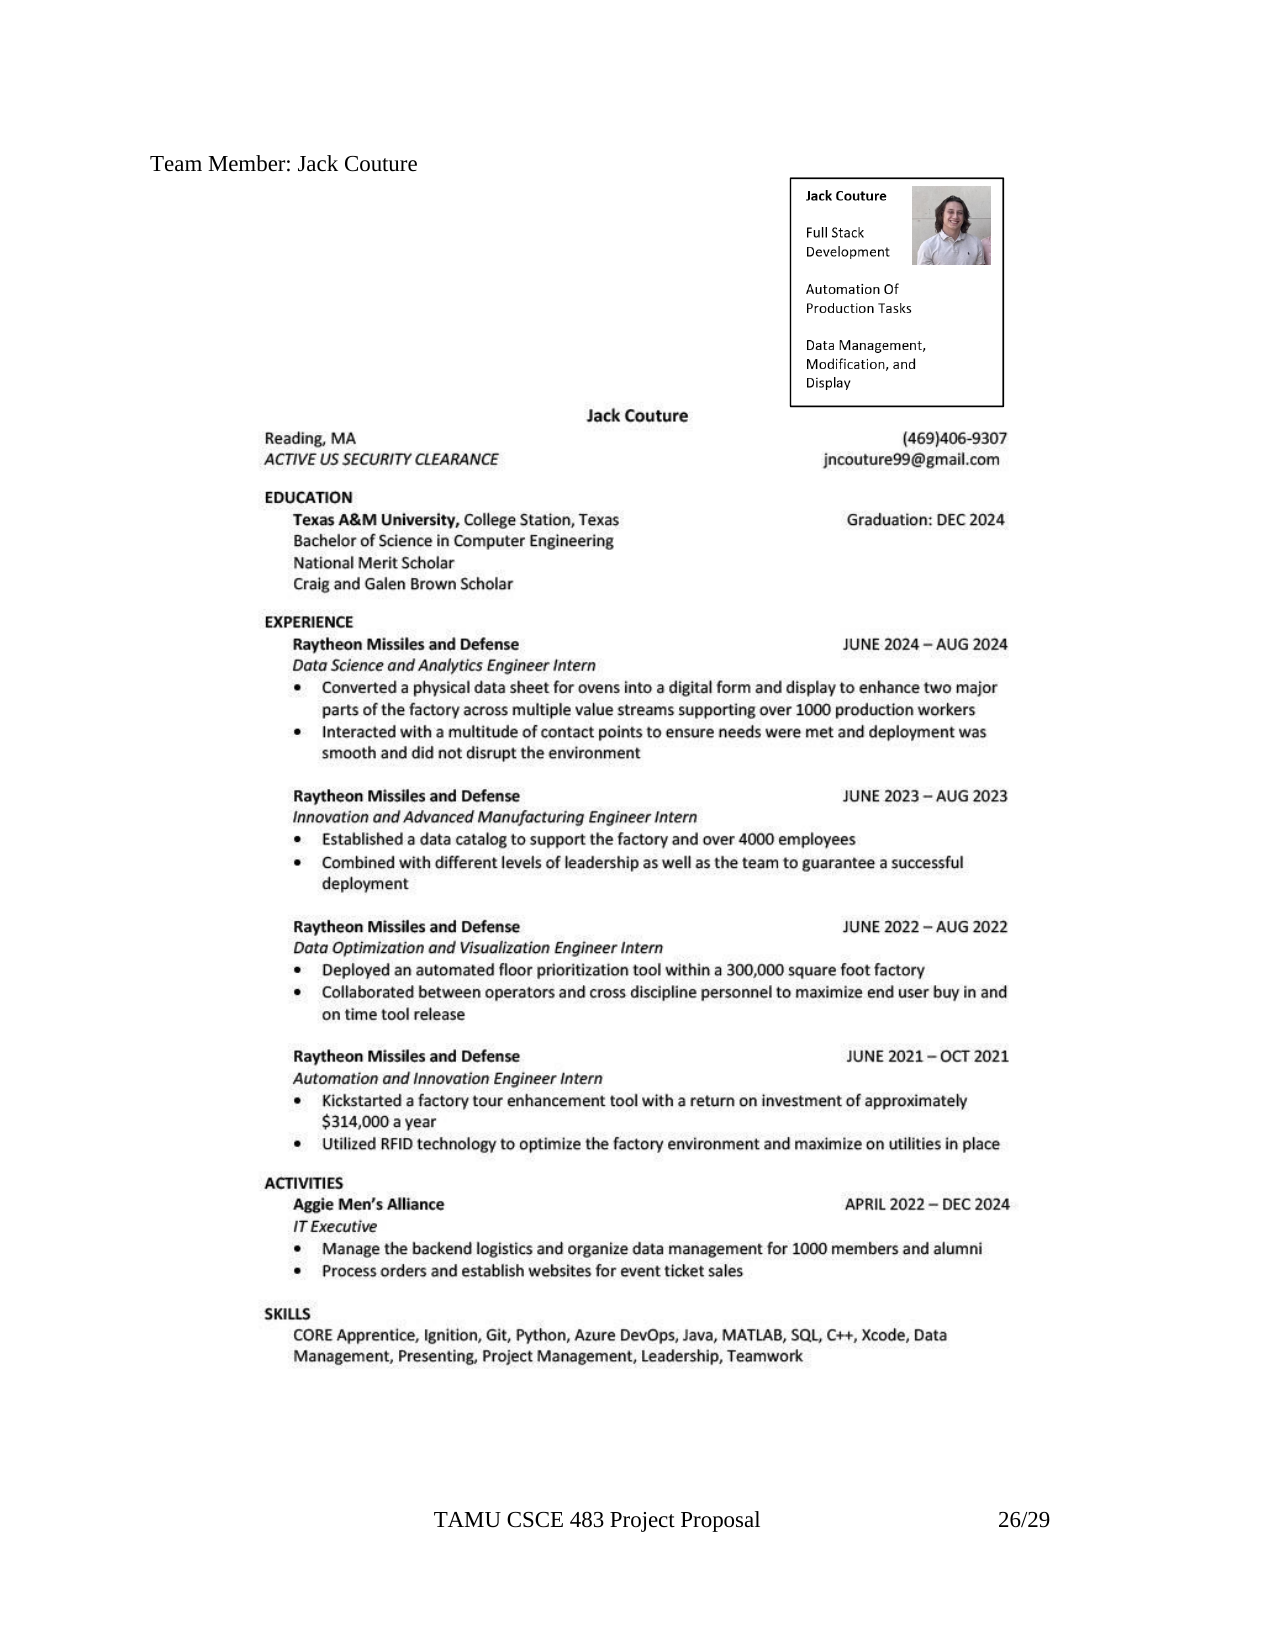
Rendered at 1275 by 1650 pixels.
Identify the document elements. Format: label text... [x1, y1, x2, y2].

text Team Member: Jack Couture [150, 150, 1125, 176]
picture [150, 175, 1125, 1396]
